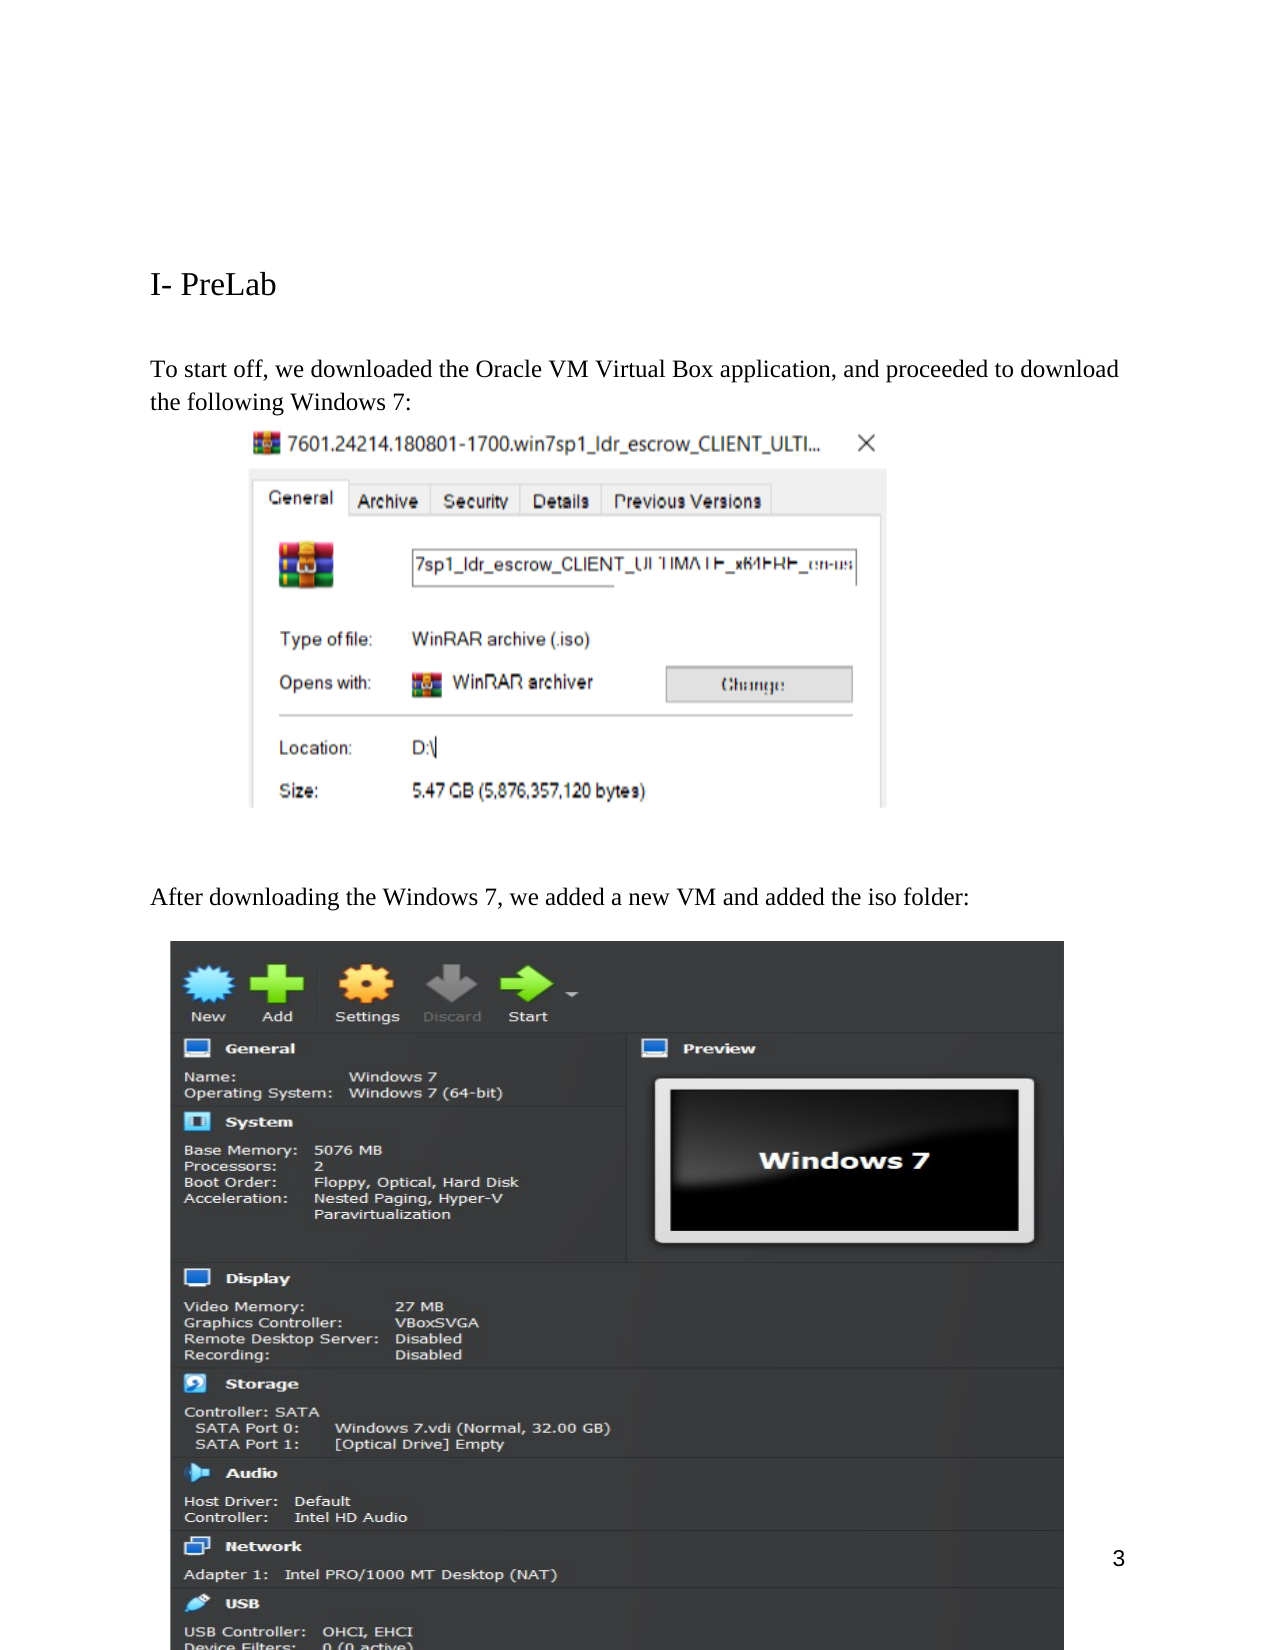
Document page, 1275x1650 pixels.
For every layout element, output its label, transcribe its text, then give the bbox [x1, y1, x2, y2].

picture [170, 941, 1064, 1650]
picture [248, 422, 887, 808]
subtitle I- PreLab [150, 264, 1125, 303]
text To start off, we downloaded the Oracle VM Virtual Box application, and proceeded to download the following Windows 7: [150, 354, 1125, 416]
text After downloading the Windows 7, we added a new VM and added the iso folder: [150, 882, 1125, 911]
